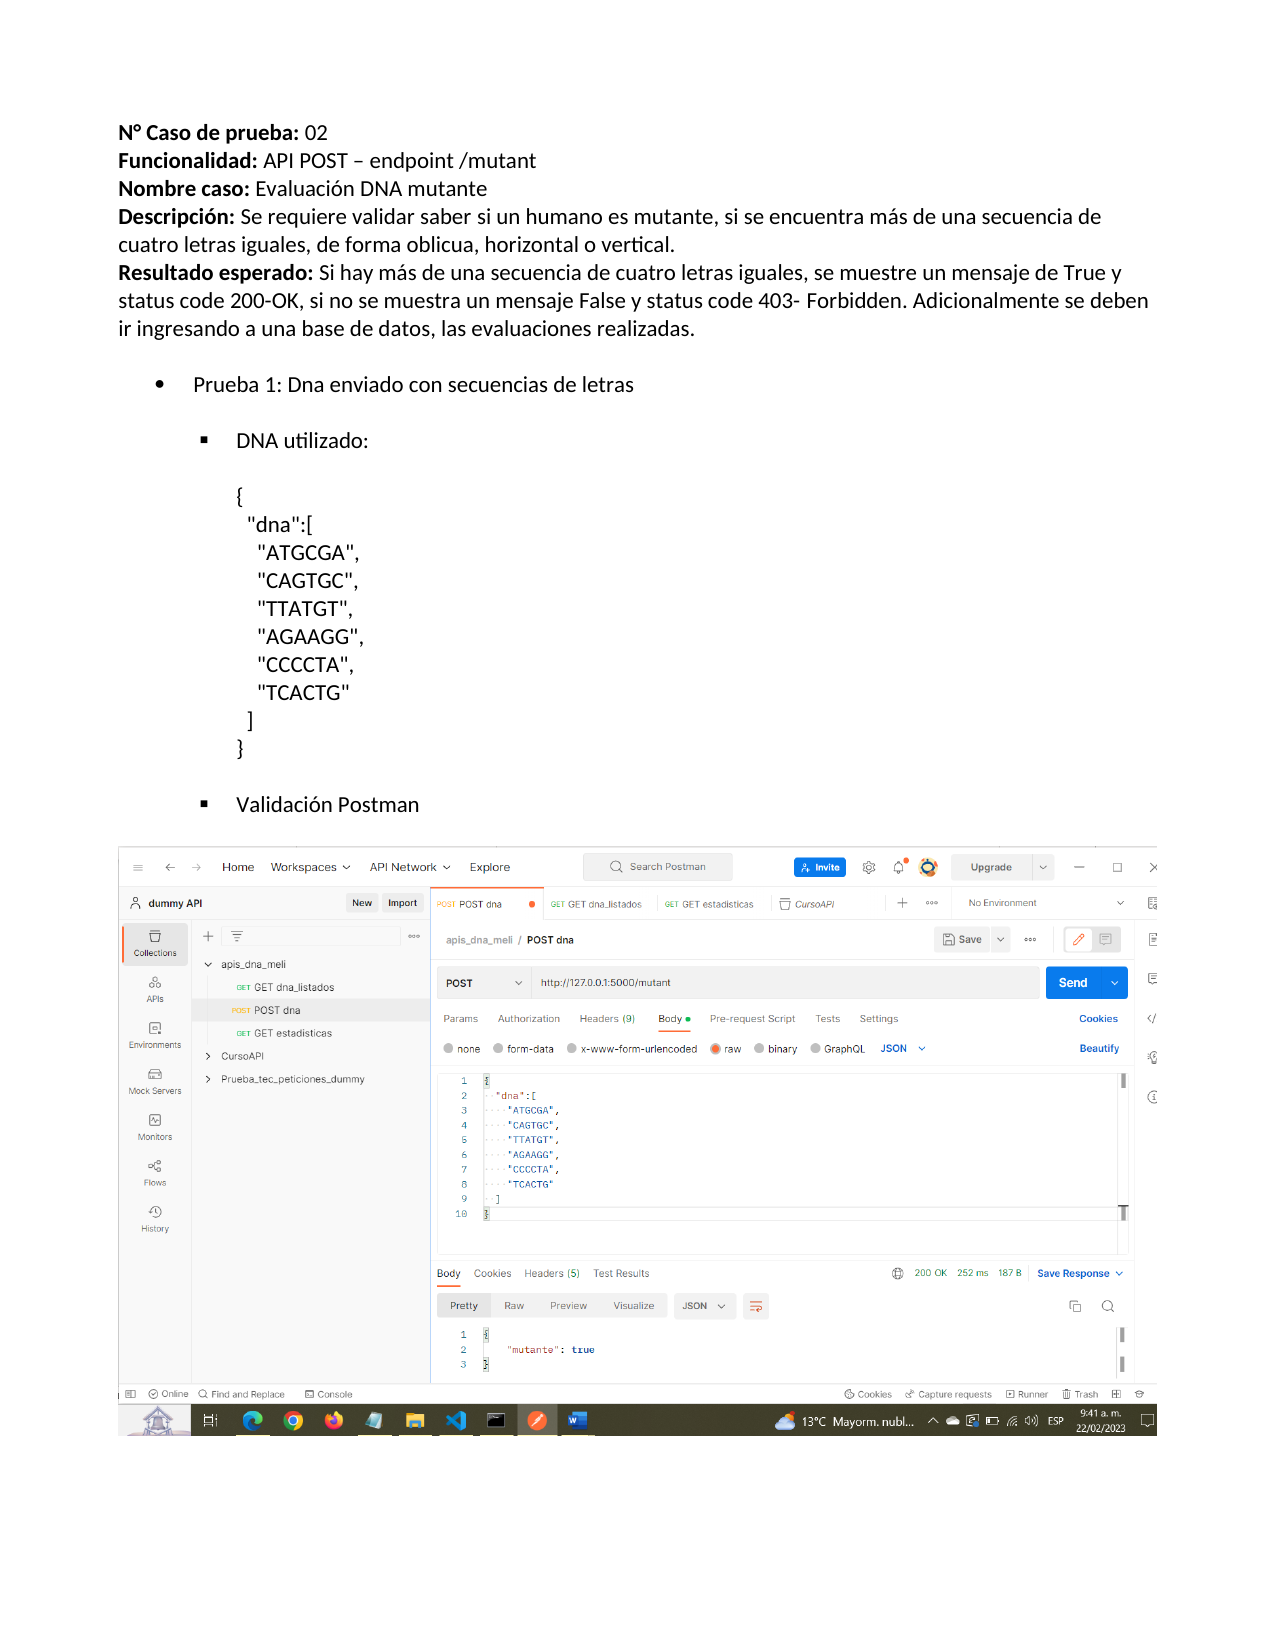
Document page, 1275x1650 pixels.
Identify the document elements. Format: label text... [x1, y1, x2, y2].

text Funcionalidad: API POST – endpoint /mutant [118, 146, 1157, 174]
list DNA utilizado: [199, 426, 1157, 454]
text Nombre caso: Evaluación DNA mutante [118, 174, 1157, 202]
list "TTATGT", [236, 594, 1157, 622]
list "CCCCTA", [236, 651, 1157, 678]
text N° Caso de prueba: 02 [118, 118, 1157, 146]
list "AGAAGG", [236, 622, 1157, 651]
list "ATGCGA", [236, 538, 1157, 566]
text Descripción: Se requiere validar saber si un humano es mutante, si se encuentra más de una secuencia de cuatro letras iguales, de forma oblicua, horizontal o vertical. [118, 202, 1157, 258]
list Validación Postman [199, 791, 1157, 819]
list Prueba 1: Dna enviado con secuencias de letras [156, 370, 1157, 398]
list { [236, 482, 1157, 510]
list ] [236, 707, 1157, 734]
list "CAGTGC", [236, 566, 1157, 594]
picture [118, 846, 1157, 1436]
list "TCACTG" [236, 678, 1157, 707]
list } [236, 734, 1157, 763]
list "dna":[ [236, 510, 1157, 538]
text Resultado esperado: Si hay más de una secuencia de cuatro letras iguales, se muestre un mensaje de True y status code 200-OK, si no se muestra un mensaje False y status code 403- Forbidden. Adicionalmente se deben ir ingresando a una base de datos, las evaluaciones realizadas. [118, 258, 1157, 342]
